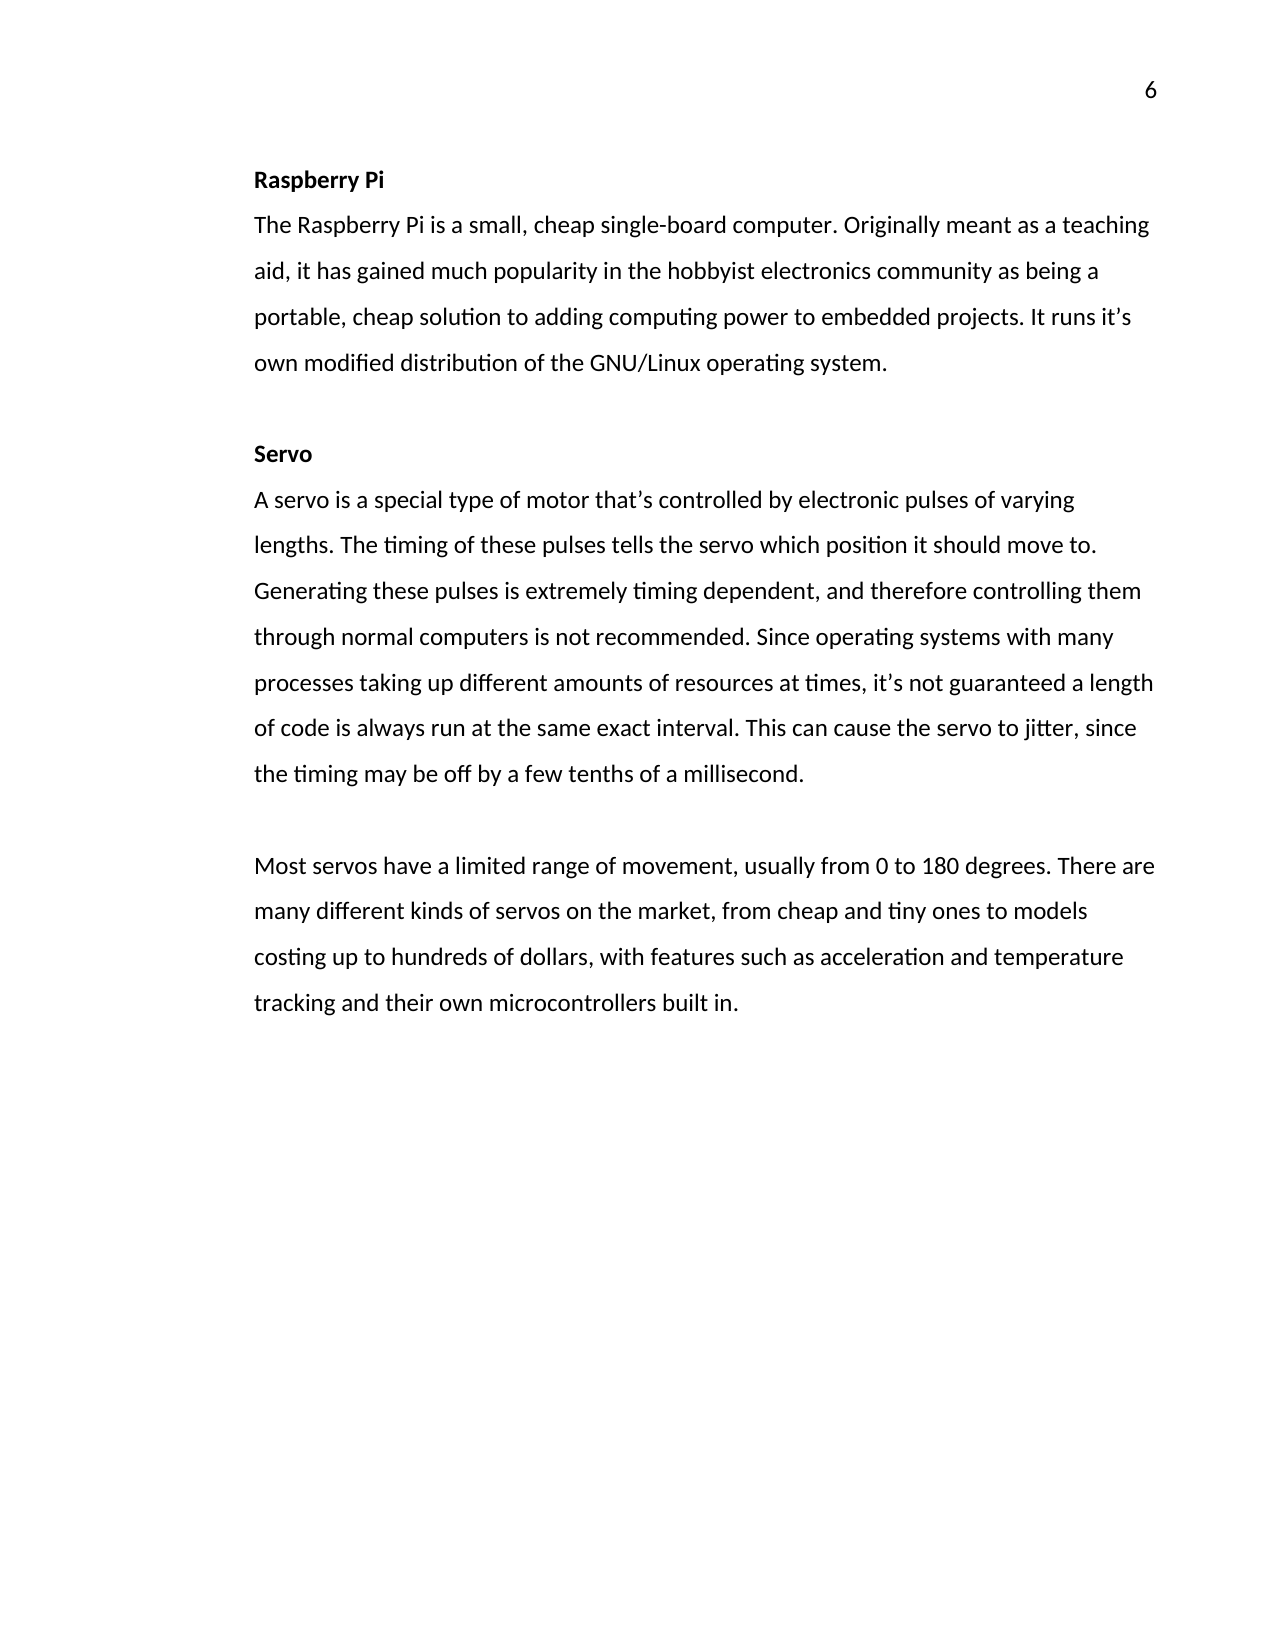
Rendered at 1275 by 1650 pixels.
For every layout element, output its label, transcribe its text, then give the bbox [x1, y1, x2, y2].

text Servo [254, 438, 1157, 469]
text A servo is a special type of motor that’s controlled by electronic pulses of varying lengths. The timing of these pulses tells the servo which position it should move to. Generating these pulses is extremely timing dependent, and therefore controlling them through normal computers is not recommended. Since operating systems with many processes taking up different amounts of resources at times, it’s not guaranteed a length of code is always run at the same exact interval. This can cause the servo to jitter, since the timing may be off by a few tenths of a millisecond. [254, 484, 1157, 789]
text Most servos have a limited range of movement, usually from 0 to 180 degrees. There are many different kinds of servos on the market, from cheap and tiny ones to models costing up to hundreds of dollars, with features such as acceleration and temperature tracking and their own microcontrollers built in. [254, 850, 1157, 1017]
text The Raspberry Pi is a small, cheap single-board computer. Originally meant as a teaching aid, it has gained much popularity in the hobbyist electronics community as being a portable, cheap solution to adding computing power to embedded projects. It runs it’s own modified distribution of the GNU/Linux operating system. [254, 209, 1157, 377]
text Raspberry Pi [254, 164, 1157, 194]
